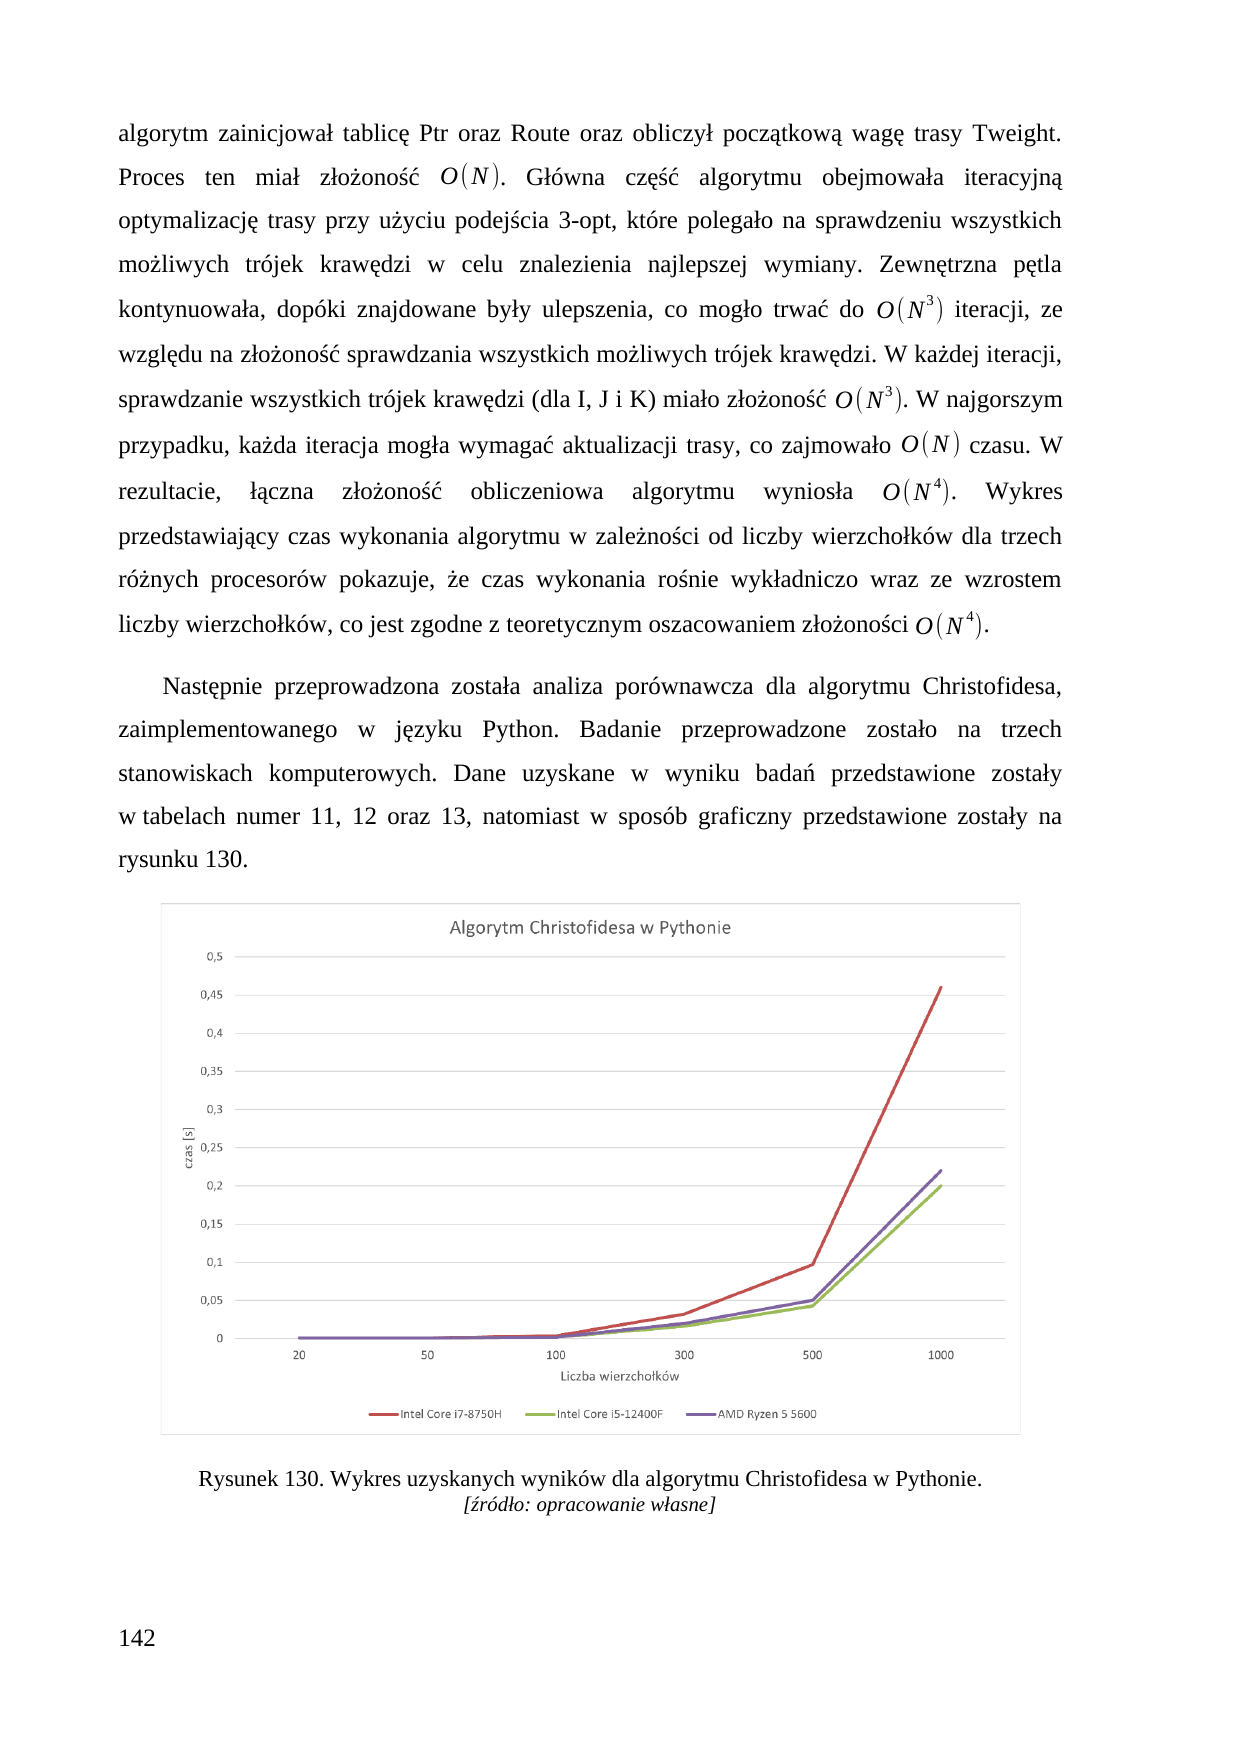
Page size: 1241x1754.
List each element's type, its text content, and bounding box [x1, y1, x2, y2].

text Rysunek 130. Wykres uzyskanych wyników dla algorytmu Christofidesa w Pythonie. [118, 1466, 1063, 1492]
picture [160, 903, 1021, 1435]
text Następnie przeprowadzona została analiza porównawcza dla algorytmu Christofidesa, zaimplementowanego w języku Python. Badanie przeprowadzone zostało na trzech stanowiskach komputerowych. Dane uzyskane w wyniku badań przedstawione zostały w tabelach numer 11, 12 oraz 13, natomiast w sposób graficzny przedstawione zostały na rysunku 130. [118, 671, 1063, 873]
text [źródło: opracowanie własne] [118, 1492, 1063, 1516]
